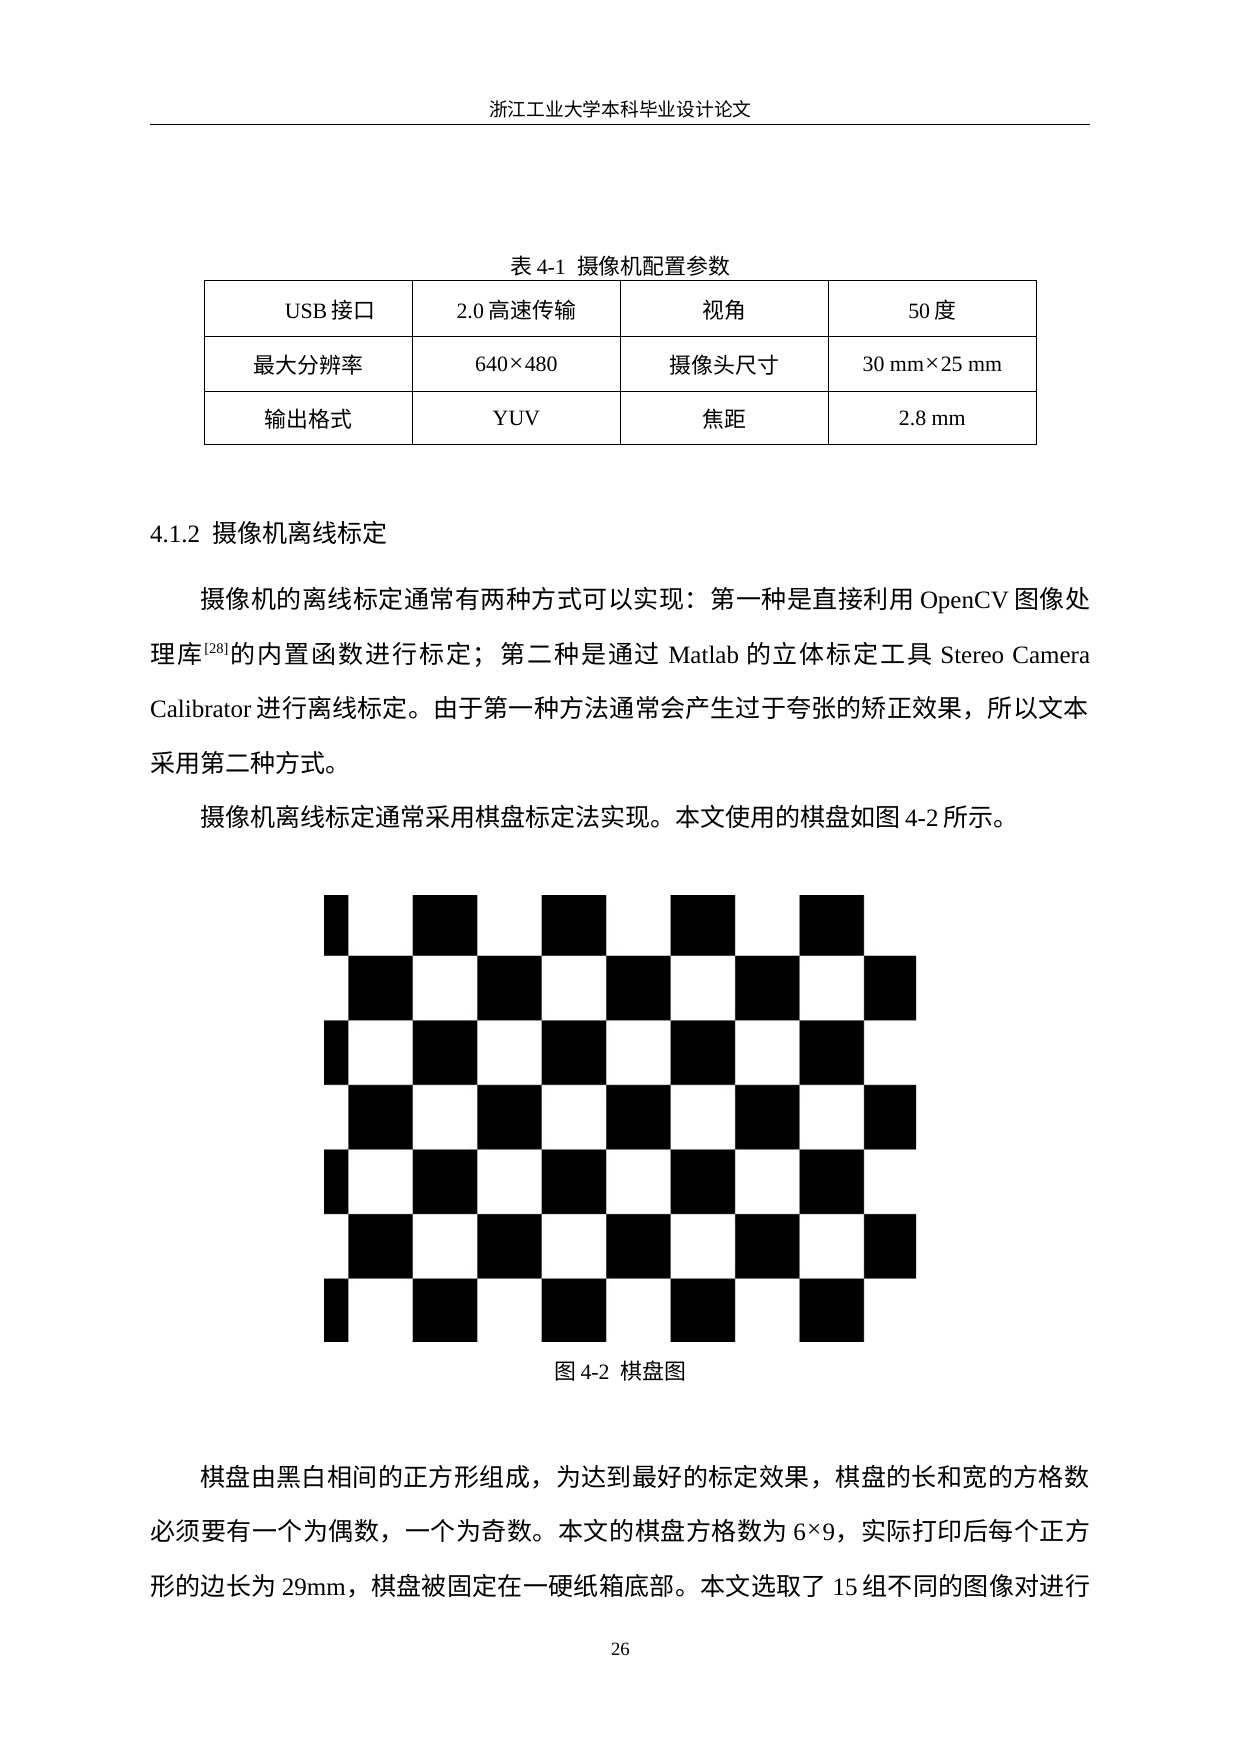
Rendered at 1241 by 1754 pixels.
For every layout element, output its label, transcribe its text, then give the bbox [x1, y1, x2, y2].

subtitle 4.1.2 摄像机离线标定 [150, 509, 1090, 551]
table_cell 摄像头尺寸 [621, 337, 828, 391]
table_header 2.0高速传输 [413, 281, 620, 336]
table_cell 640480 [413, 337, 620, 391]
table_header 50度 [829, 281, 1036, 336]
text 摄像机的离线标定通常有两种方式可以实现：第一种是直接利用OpenCV图像处理库[28]的内置函数进行标定；第二种是通过Matlab的立体标定工具Stereo Camera Calibrator进行离线标定。由于第一种方法通常会产生过于夸张的矫正效果，所以文本采用第二种方式。 [150, 580, 1090, 779]
text 图4-2 棋盘图 [150, 1354, 1090, 1386]
text 表4-1 摄像机配置参数 [150, 249, 1090, 280]
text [150, 1457, 1090, 1602]
table_cell 30 mm25 mm [829, 337, 1036, 391]
table_cell 输出格式 [205, 392, 412, 444]
table_cell 最大分辨率 [205, 337, 412, 391]
picture [324, 895, 917, 1342]
text 摄像机离线标定通常采用棋盘标定法实现。本文使用的棋盘如图4-2所示。 [150, 797, 1090, 834]
table_cell 2.8 mm [829, 392, 1036, 444]
table_cell YUV [413, 392, 620, 444]
table_header 视角 [621, 281, 828, 336]
table_header USB接口 [205, 281, 412, 336]
table_cell 焦距 [621, 392, 828, 444]
